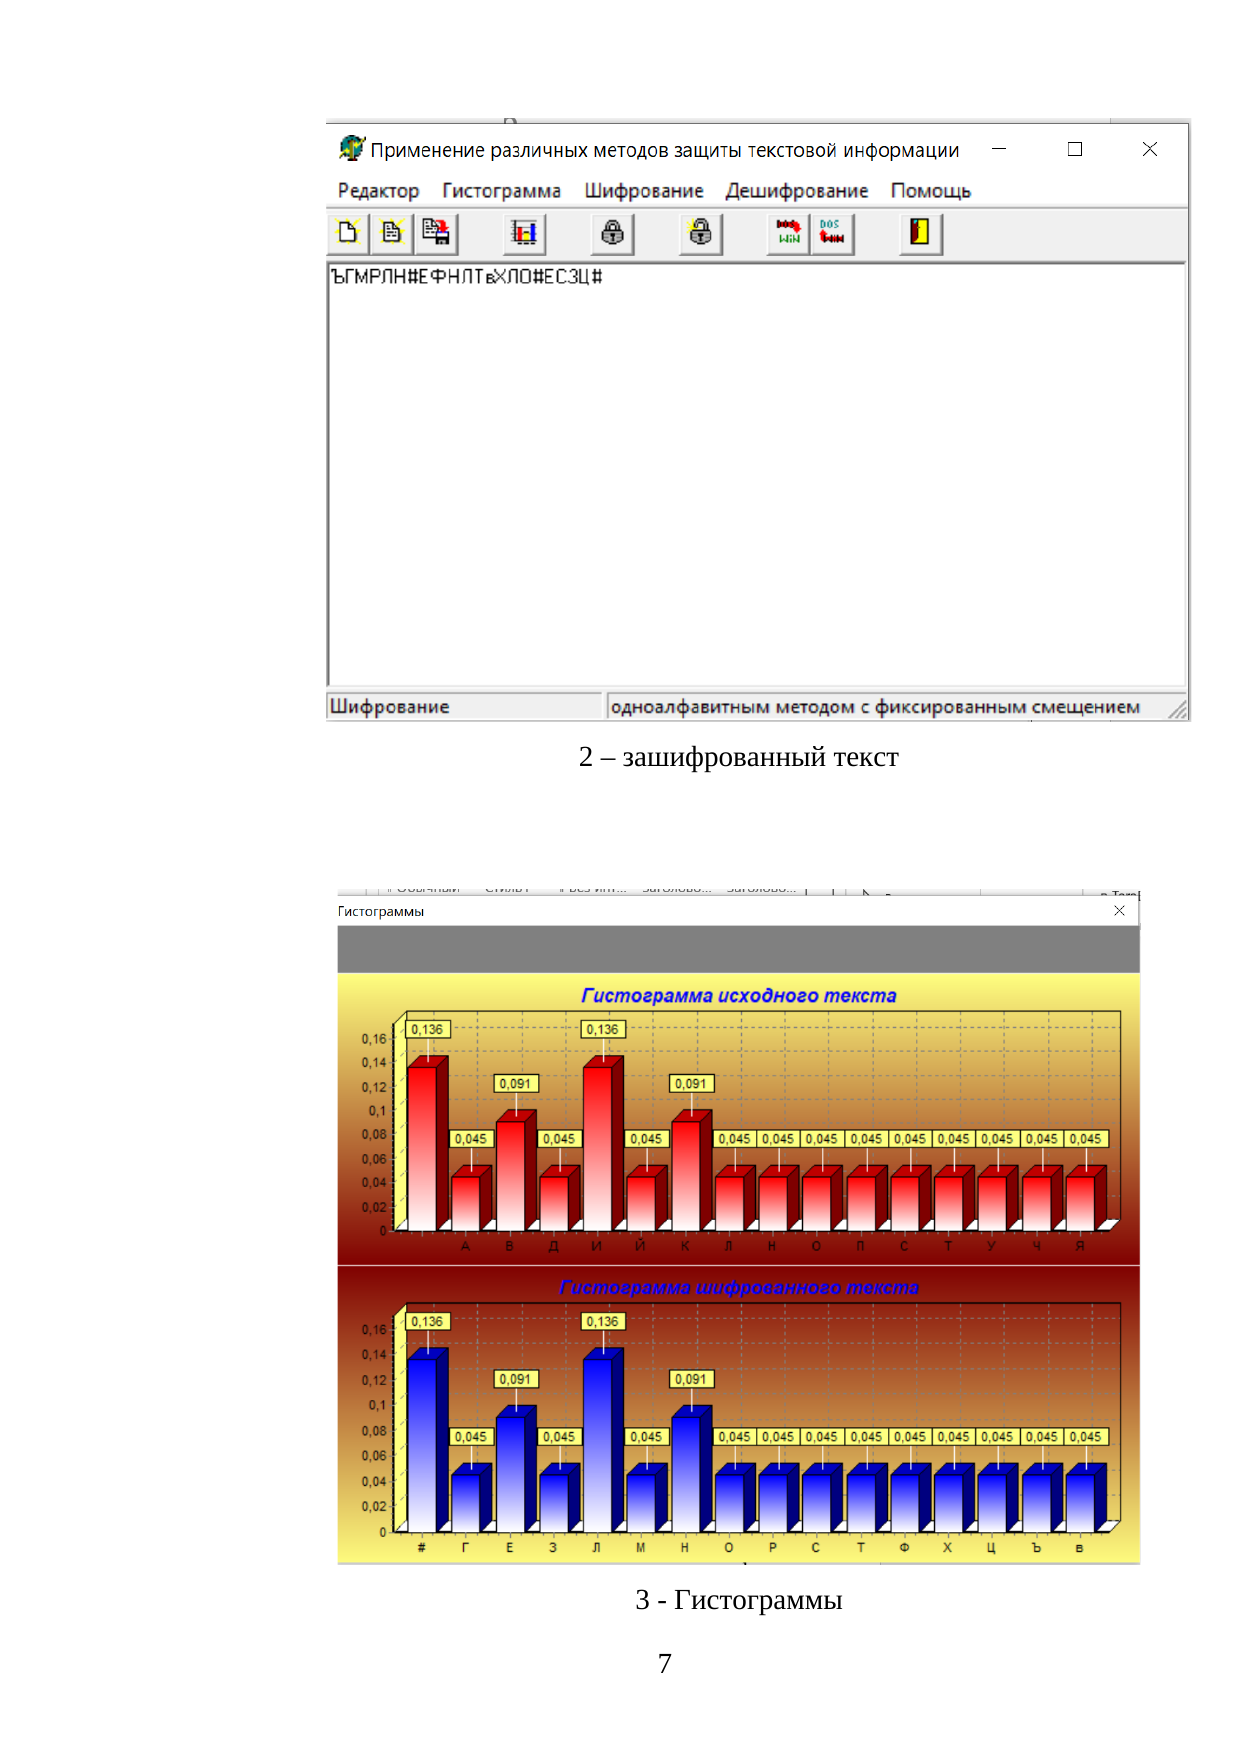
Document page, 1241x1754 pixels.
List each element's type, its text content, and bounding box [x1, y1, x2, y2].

picture [337, 889, 1141, 1565]
picture [326, 118, 1192, 722]
list 2 – зашифрованный текст [326, 739, 1152, 772]
list 3 - Гистограммы [326, 1582, 1152, 1615]
